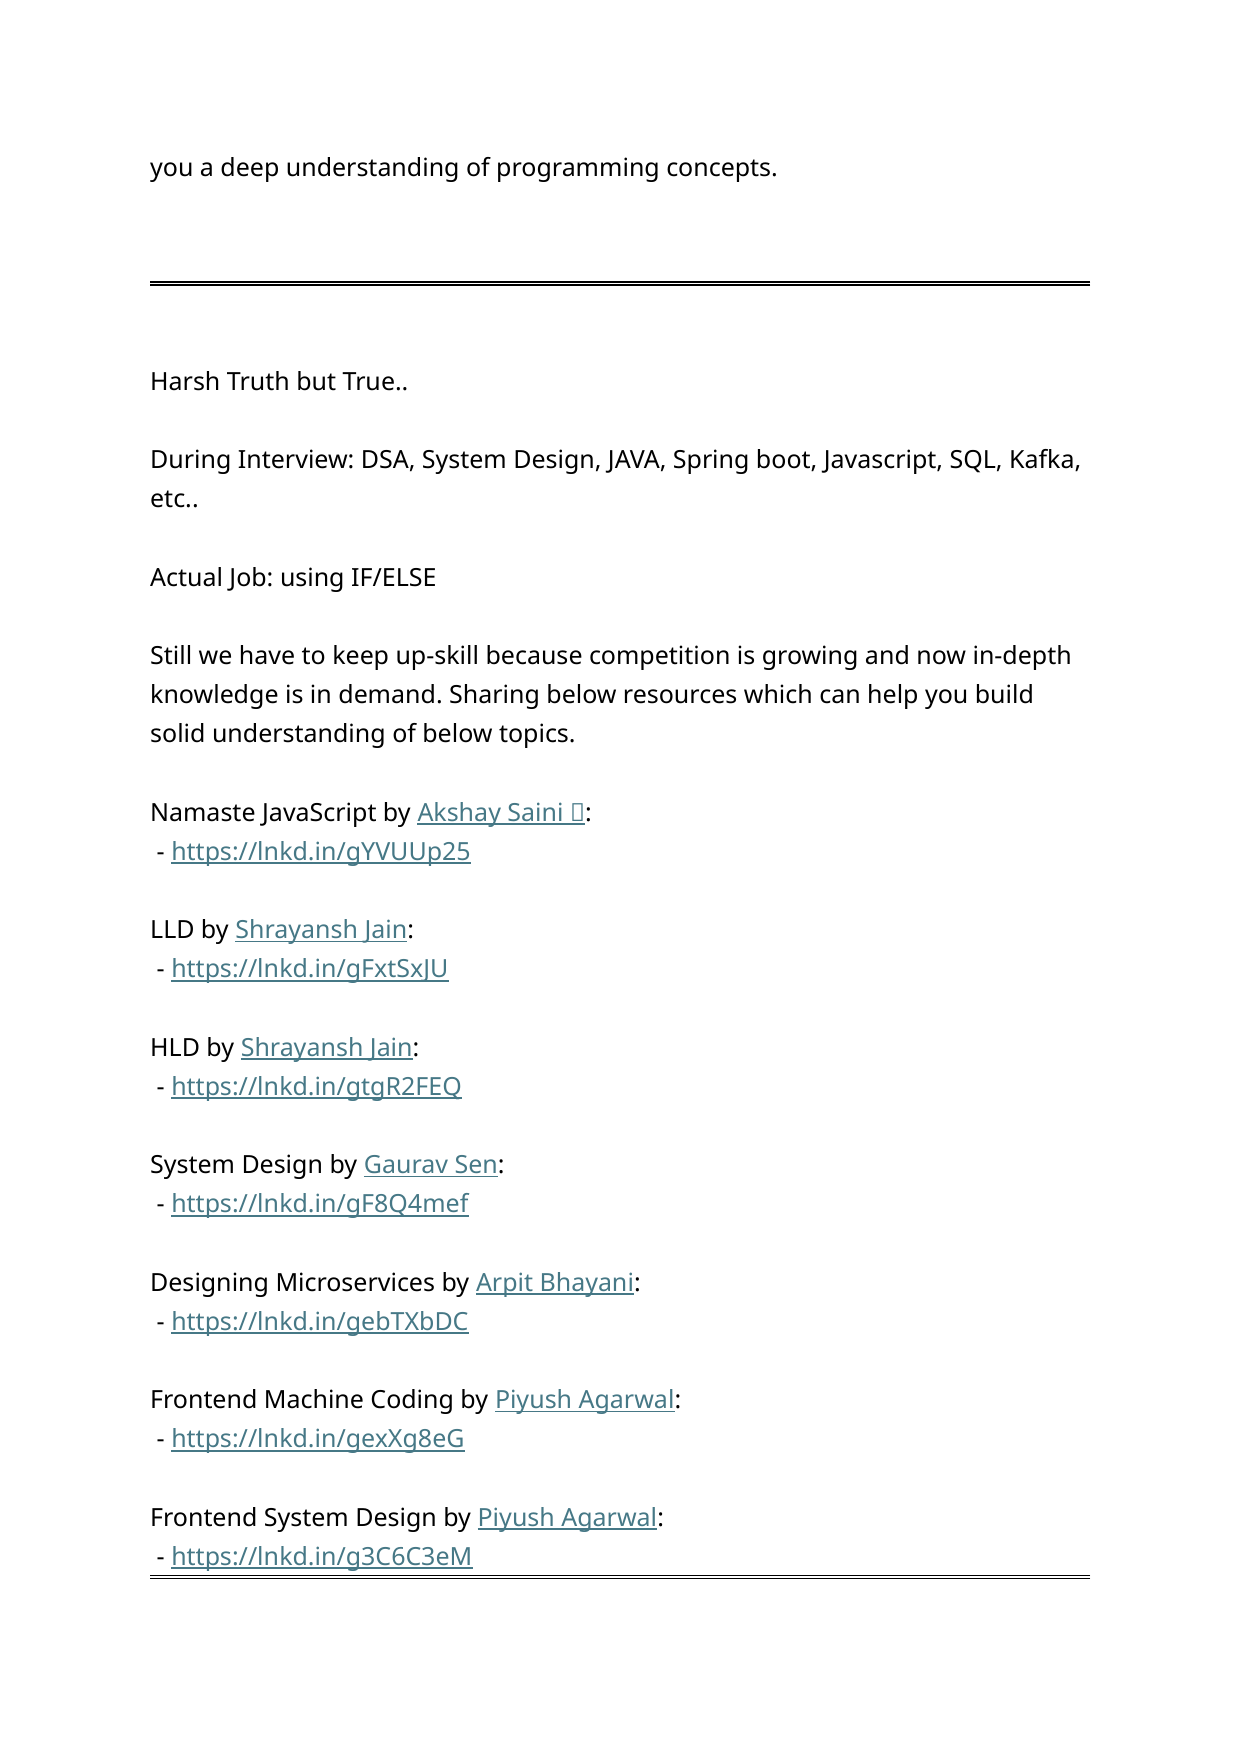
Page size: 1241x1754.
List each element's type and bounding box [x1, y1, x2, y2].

text [150, 150, 1090, 223]
text [150, 363, 1090, 1575]
